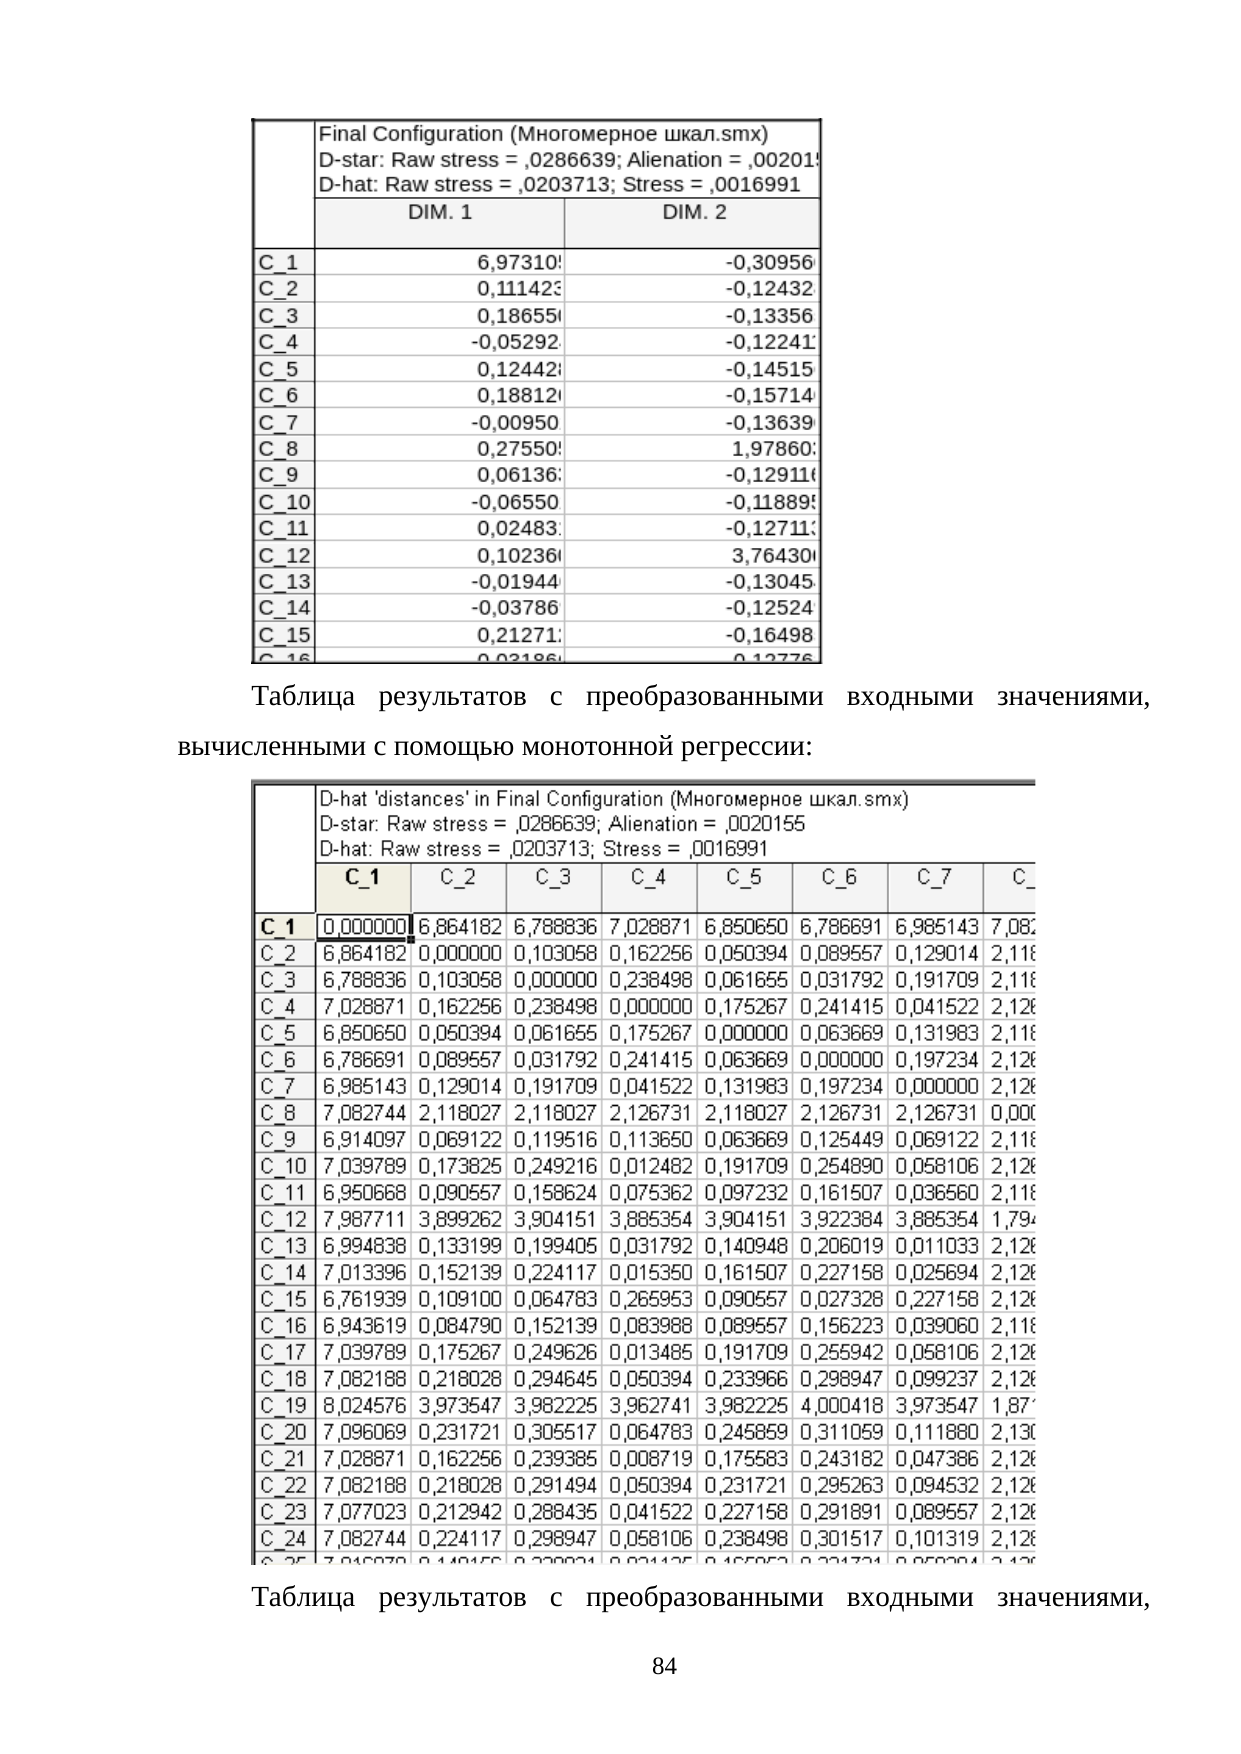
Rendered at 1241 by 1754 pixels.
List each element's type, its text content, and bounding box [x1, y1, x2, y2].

text Таблица результатов с преобразованными входными значениями, вычисленными с помощью монотонной регрессии: [177, 678, 1152, 762]
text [177, 1579, 1152, 1612]
picture [251, 778, 1036, 1565]
